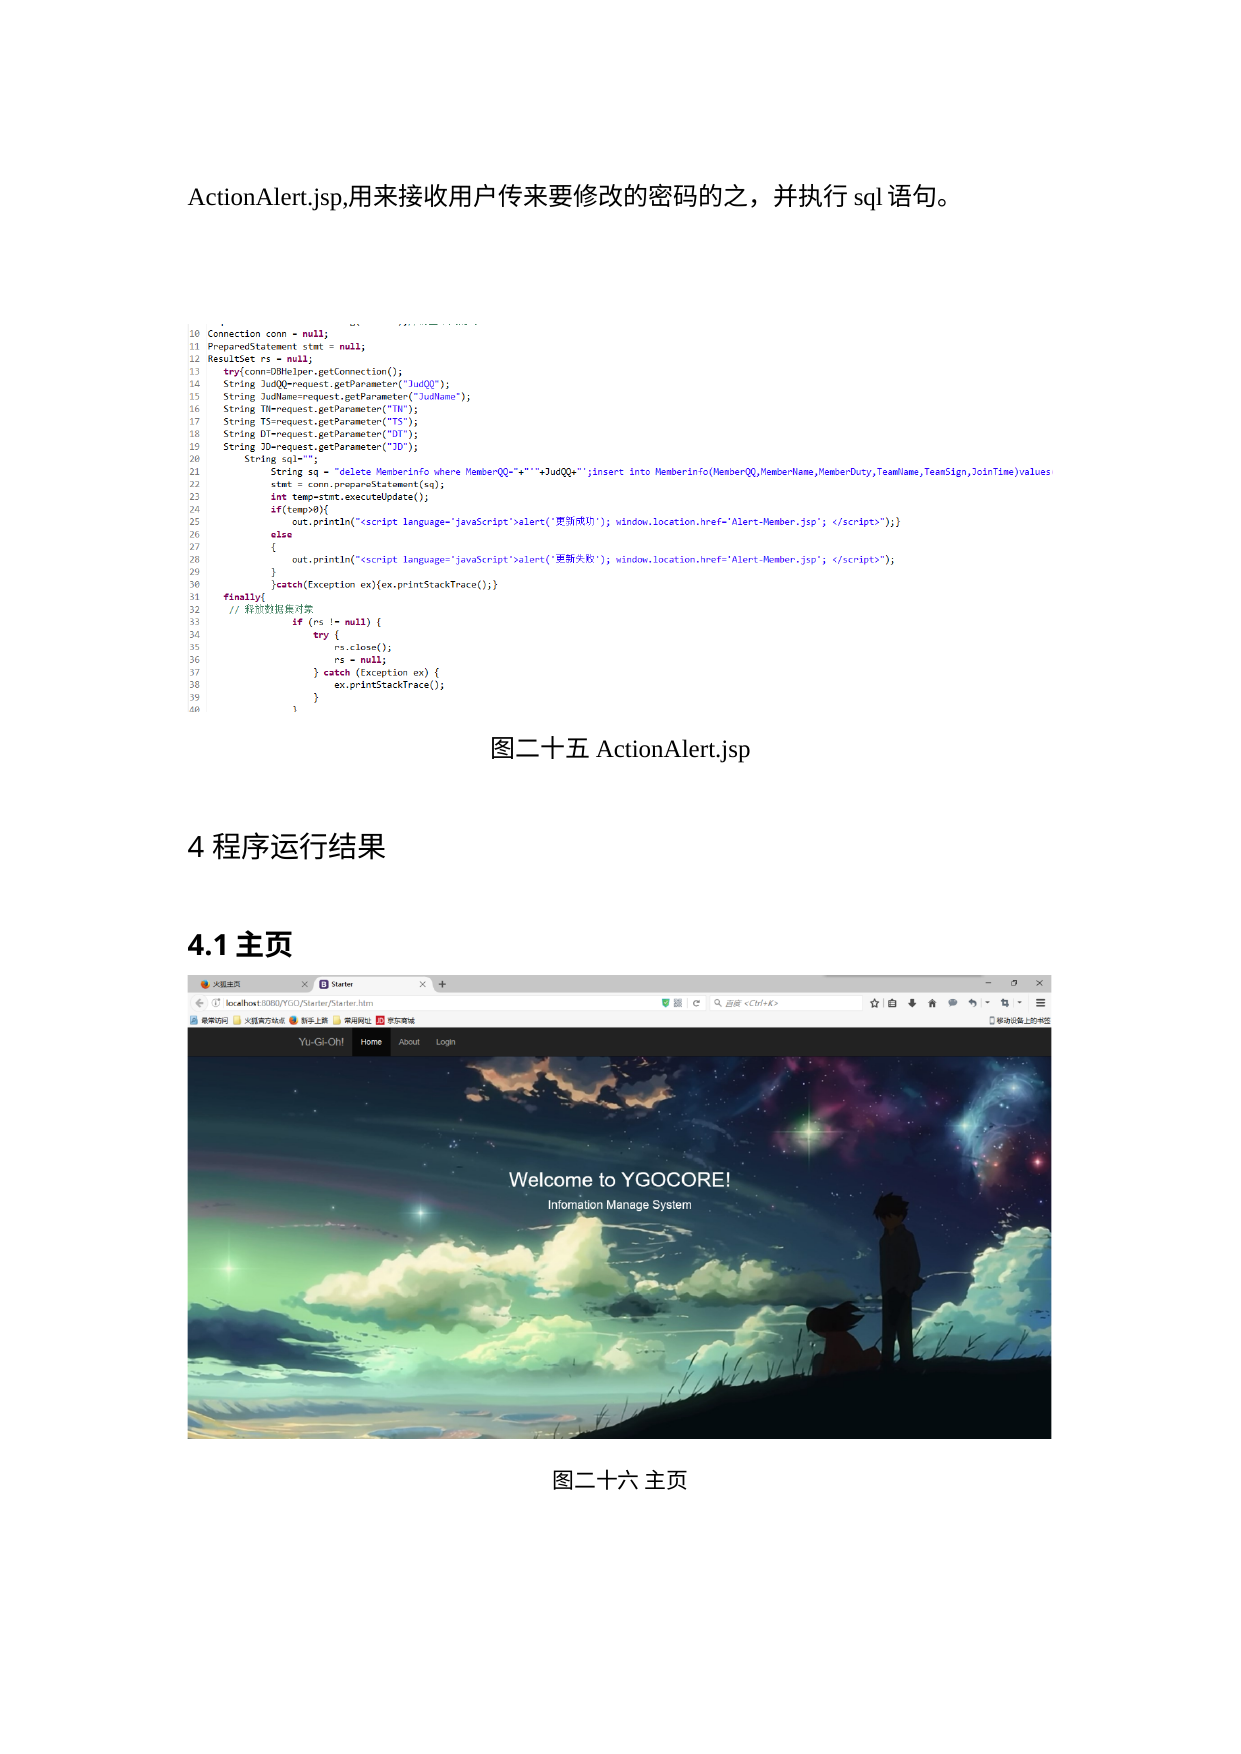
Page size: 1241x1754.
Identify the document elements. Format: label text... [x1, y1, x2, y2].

text 图二十五 ActionAlert.jsp [187, 714, 1053, 779]
subtitle 4 程序运行结果 [187, 812, 1053, 877]
text ActionAlert.jsp,用来接收用户传来要修改的密码的之，并执行sql语句。 [187, 162, 1053, 227]
text 图二十六 主页 [187, 1463, 1053, 1496]
text 4.1主页 [187, 911, 1053, 976]
picture [187, 975, 1052, 1439]
picture [187, 324, 1053, 712]
